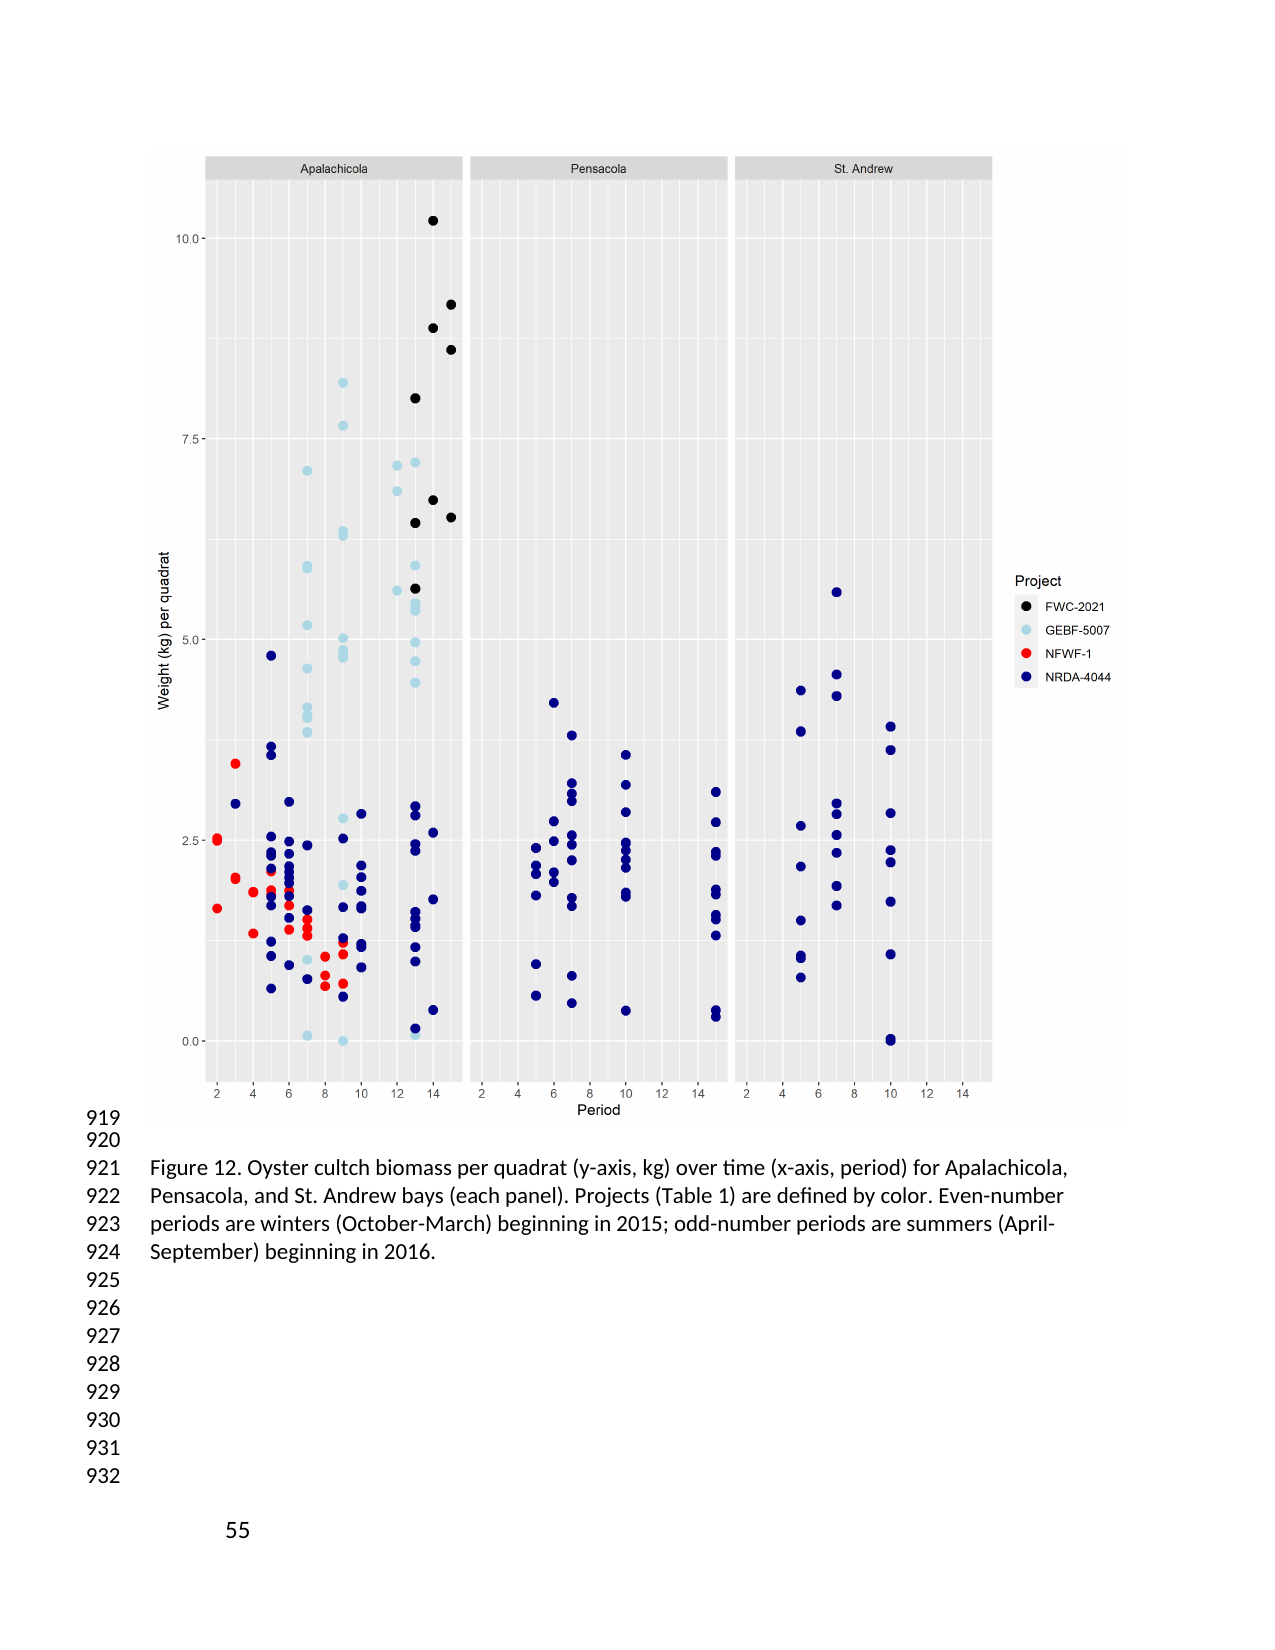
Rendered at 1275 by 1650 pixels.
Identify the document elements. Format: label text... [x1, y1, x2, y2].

text Figure 12. Oyster cultch biomass per quadrat (y-axis, kg) over time (x-axis, period) for Apalachicola, Pensacola, and St. Andrew bays (each panel). Projects (Table 1) are defined by color. Even-number periods are winters (October-March) beginning in 2015; odd-number periods are summers (April-September) beginning in 2016. [150, 1153, 1125, 1265]
picture [150, 150, 1125, 1125]
